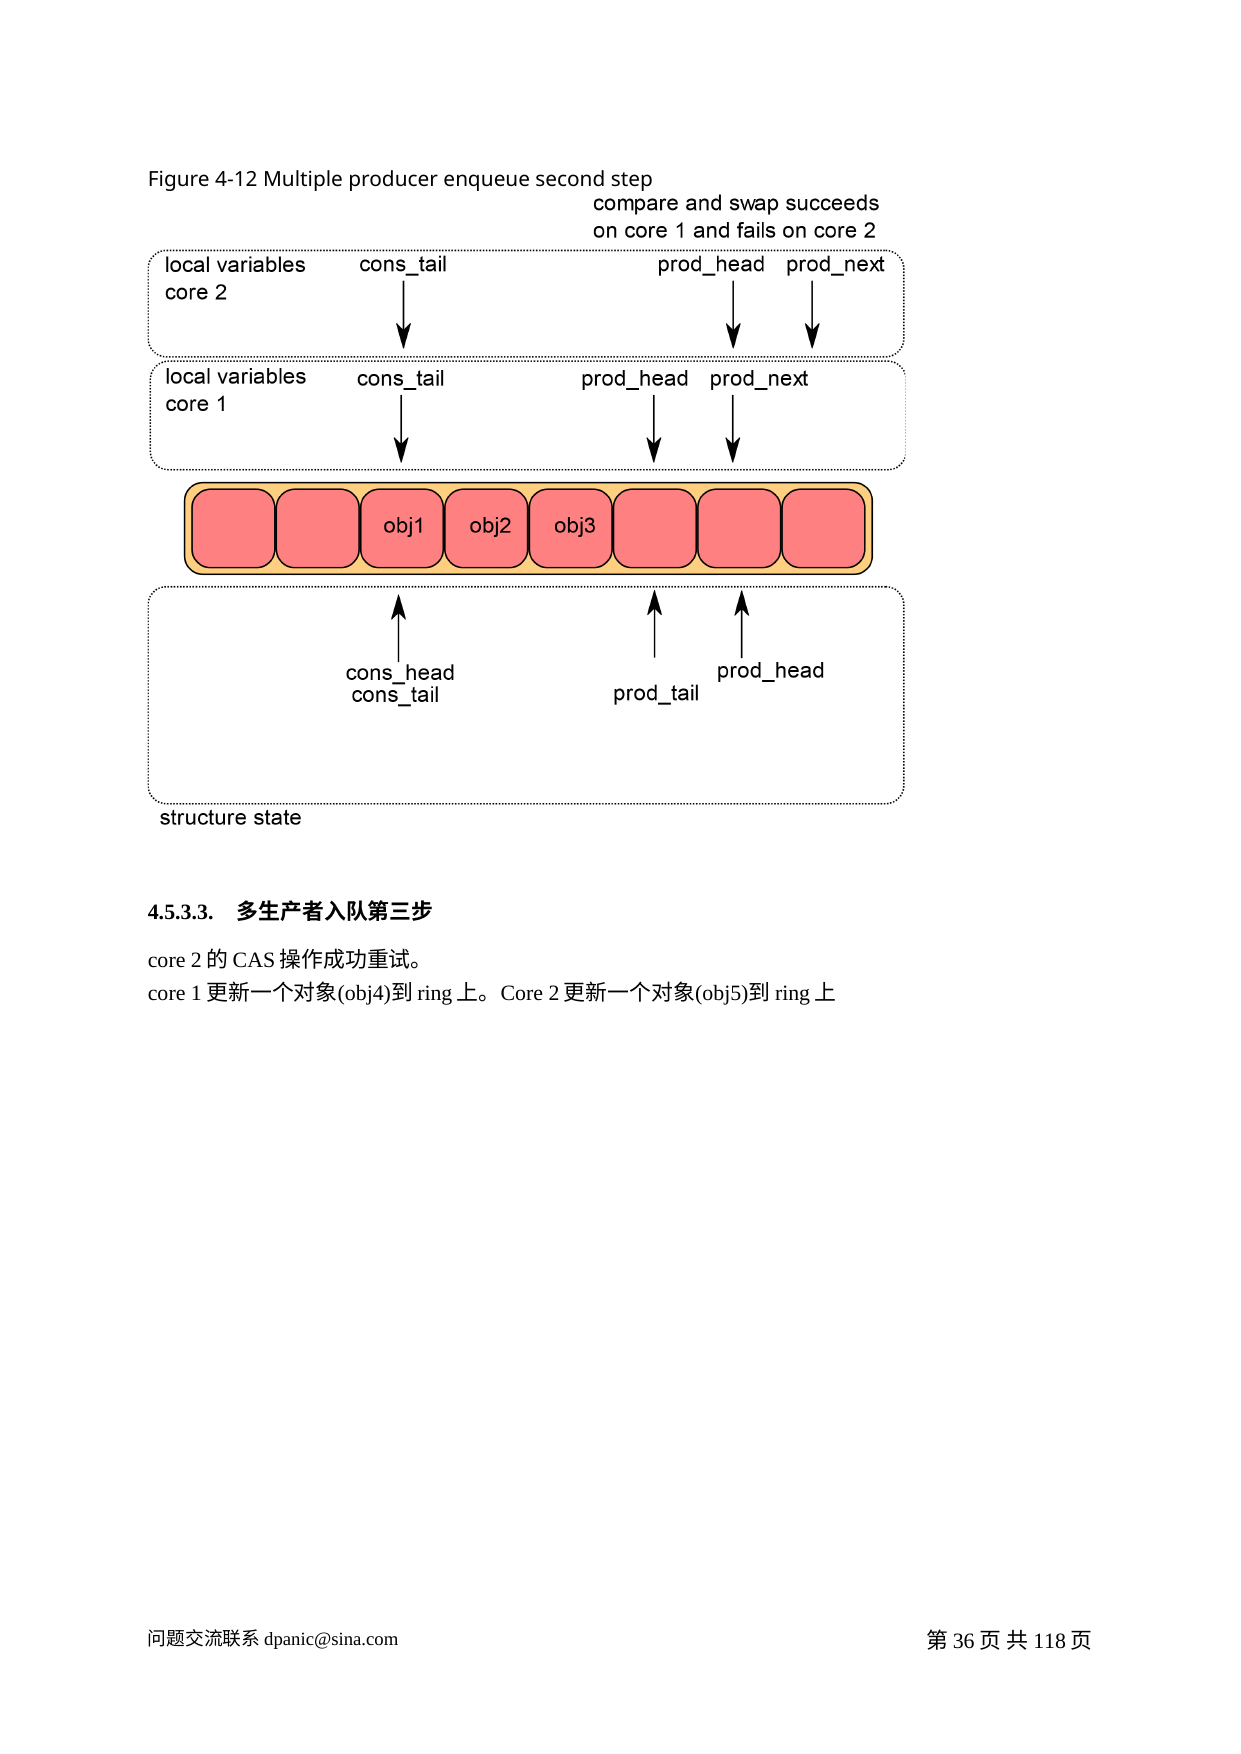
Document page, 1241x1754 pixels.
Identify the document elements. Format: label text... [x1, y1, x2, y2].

subtitle 多生产者入队第三步 [148, 893, 1092, 926]
text core 2的CAS操作成功重试。 [148, 942, 1092, 974]
text core 1更新一个对象(obj4)到ring上。Core 2更新一个对象(obj5)到ring上 [148, 974, 1092, 1007]
picture [147, 194, 906, 825]
